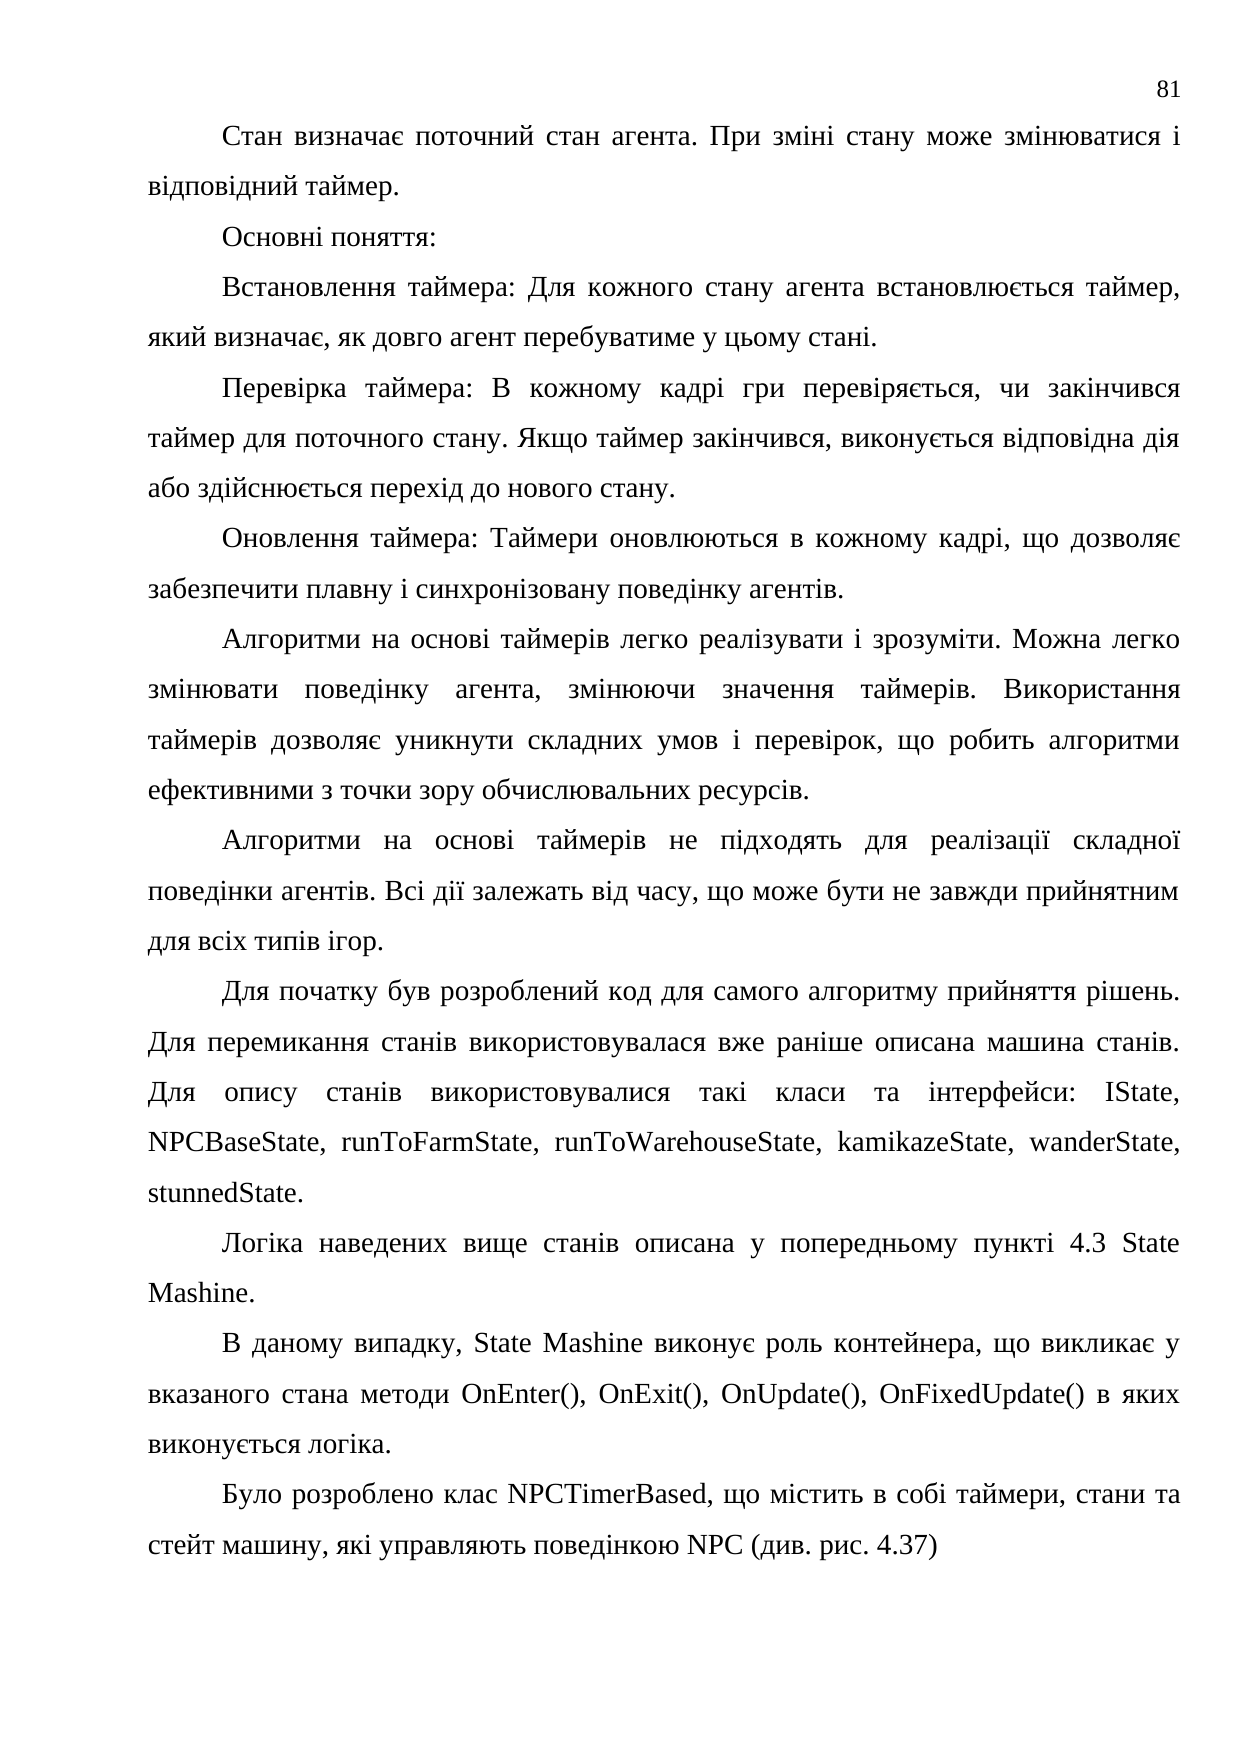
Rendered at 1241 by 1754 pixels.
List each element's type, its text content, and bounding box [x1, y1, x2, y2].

text Алгоритми на основі таймерів не підходять для реалізації складної поведінки агентів. Всі дії залежать від часу, що може бути не завжди прийнятним для всіх типів ігор. [148, 822, 1181, 957]
text Для початку був розроблений код для самого алгоритму прийняття рішень. Для перемикання станів використовувалася вже раніше описана машина станів. Для опису станів використовувалися такі класи та інтерфейси: IState, NPCBaseState, runToFarmState, runToWarehouseState, kamikazeState, wanderState, stunnedState. [148, 973, 1181, 1208]
text Оновлення таймера: Таймери оновлюються в кожному кадрі, що дозволяє забезпечити плавну і синхронізовану поведінку агентів. [148, 521, 1181, 604]
text Стан визначає поточний стан агента. При зміні стану може змінюватися і відповідний таймер. [148, 118, 1181, 202]
text Було розроблено клас NPCTimerBased, що містить в собі таймери, стани та стейт машину, які управляють поведінкою NPC (див. рис. 4.37) [148, 1477, 1181, 1560]
text Перевірка таймера: В кожному кадрі гри перевіряється, чи закінчився таймер для поточного стану. Якщо таймер закінчився, виконується відповідна дія або здійснюється перехід до нового стану. [148, 370, 1181, 504]
text Встановлення таймера: Для кожного стану агента встановлюється таймер, який визначає, як довго агент перебуватиме у цьому стані. [148, 269, 1181, 353]
text В даному випадку, State Mashine виконує роль контейнера, що викликає у вказаного стана методи OnEnter(), OnExit(), OnUpdate(), OnFixedUpdate() в яких виконується логіка. [148, 1326, 1181, 1460]
text Алгоритми на основі таймерів легко реалізувати і зрозуміти. Можна легко змінювати поведінку агента, змінюючи значення таймерів. Використання таймерів дозволяє уникнути складних умов і перевірок, що робить алгоритми ефективними з точки зору обчислювальних ресурсів. [148, 621, 1181, 806]
text Логіка наведених вище станів описана у попередньому пункті 4.3 State Mashine. [148, 1225, 1181, 1309]
text Основні поняття: [148, 219, 1181, 252]
